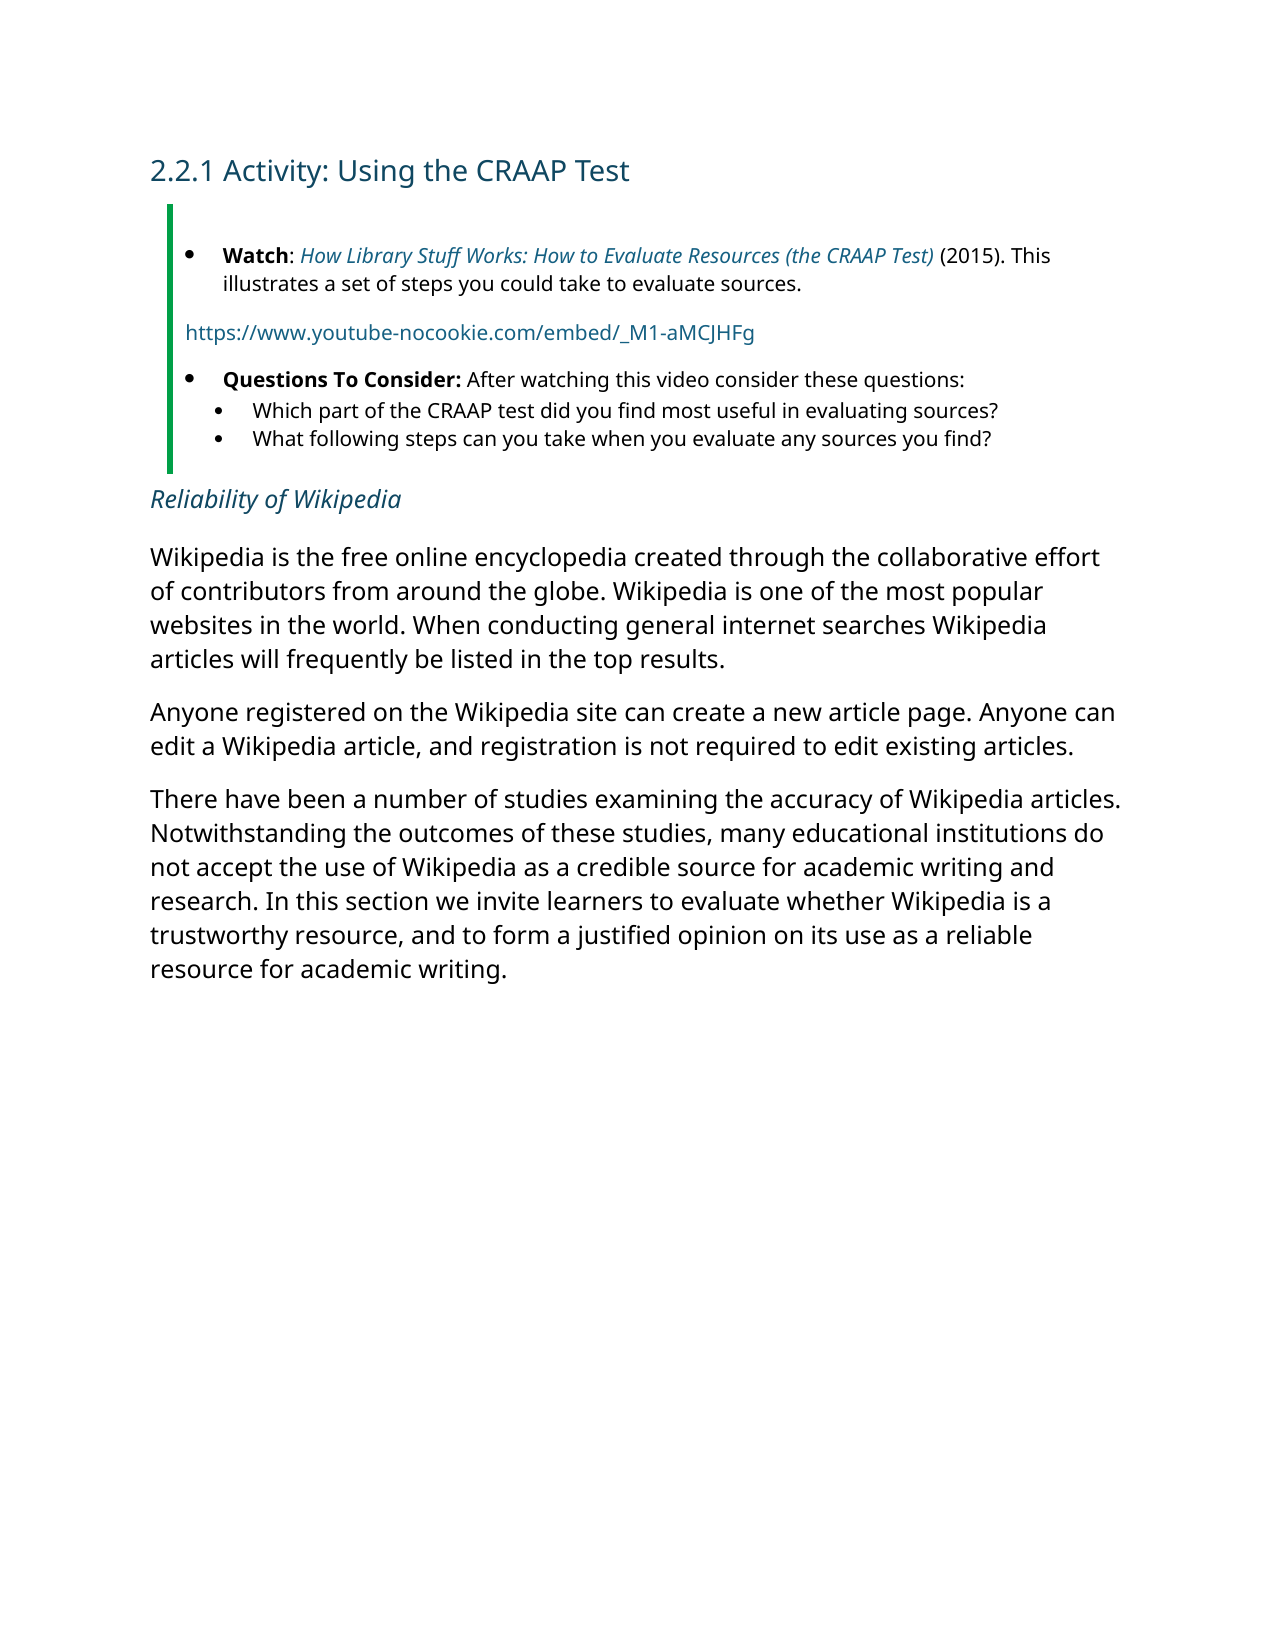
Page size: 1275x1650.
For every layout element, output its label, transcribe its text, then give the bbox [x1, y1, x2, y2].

subtitle 2.2.1 Activity: Using the CRAAP Test [150, 150, 1125, 190]
text Wikipedia is the free online encyclopedia created through the collaborative effort of contributors from around the globe. Wikipedia is one of the most popular websites in the world. When conducting general internet searches Wikipedia articles will frequently be listed in the top results. [150, 540, 1125, 676]
text Anyone registered on the Wikipedia site can create a new article page. Anyone can edit a Wikipedia article, and registration is not required to edit existing articles. [150, 695, 1125, 763]
text There have been a number of studies examining the accuracy of Wikipedia articles. Notwithstanding the outcomes of these studies, many educational institutions do not accept the use of Wikipedia as a credible source for academic writing and research. In this section we invite learners to evaluate whether Wikipedia is a trustworthy resource, and to form a justified opinion on its use as a reliable resource for academic writing. [150, 782, 1125, 986]
subtitle Reliability of Wikipedia [150, 482, 1125, 516]
table_header Watch: How Library Stuff Works: How to Evaluate Resources (the CRAAP Test) (2015). This illustrates a set of steps you could take to evaluate sources. https://www.youtube-nocookie.com/embed/_M1-aMCJHFg Questions To Consider: After watching this video consider these questions: Which part of the CRAAP test did you find most useful in evaluating sources? What following steps can you take when you evaluate any sources you find? [173, 204, 1125, 473]
